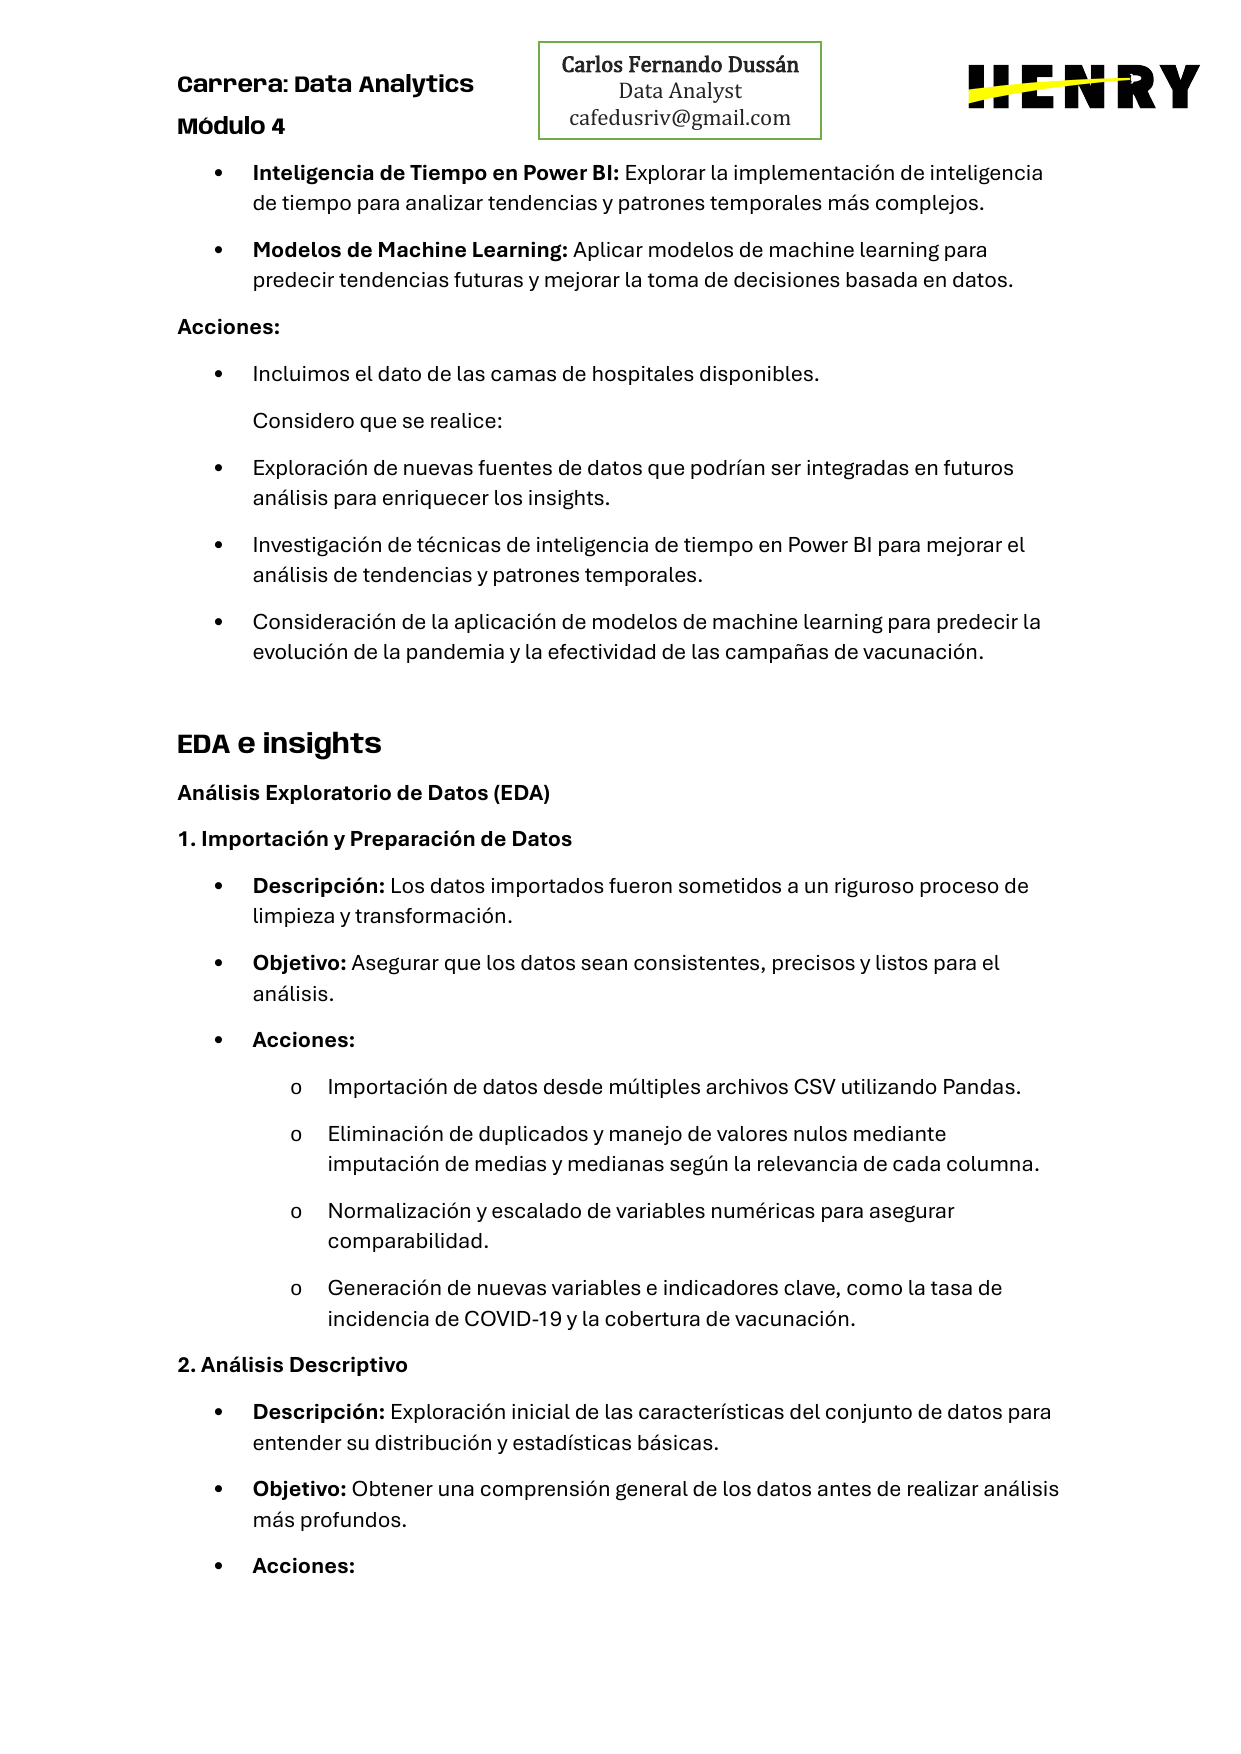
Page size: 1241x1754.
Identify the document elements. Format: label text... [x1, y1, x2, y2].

subtitle EDA e insights [177, 731, 1063, 759]
list Acciones: [215, 1552, 1063, 1580]
text Análisis Exploratorio de Datos (EDA) [177, 778, 1063, 806]
list Descripción: Los datos importados fueron sometidos a un riguroso proceso de limpieza y transformación. [215, 872, 1063, 930]
list Incluimos el dato de las camas de hospitales disponibles. [215, 359, 1063, 388]
text Considero que se realice: [252, 406, 1063, 434]
list Eliminación de duplicados y manejo de valores nulos mediante imputación de medias y medianas según la relevancia de cada columna. [290, 1120, 1063, 1178]
list Importación de datos desde múltiples archivos CSV utilizando Pandas. [290, 1073, 1063, 1101]
list Exploración de nuevas fuentes de datos que podrían ser integradas en futuros análisis para enriquecer los insights. [215, 453, 1063, 512]
list Acciones: [215, 1026, 1063, 1054]
list Generación de nuevas variables e indicadores clave, como la tasa de incidencia de COVID-19 y la cobertura de vacunación. [290, 1274, 1063, 1332]
list Inteligencia de Tiempo en Power BI: Explorar la implementación de inteligencia de tiempo para analizar tendencias y patrones temporales más complejos. [215, 158, 1063, 217]
picture [949, 30, 1232, 140]
list Objetivo: Asegurar que los datos sean consistentes, precisos y listos para el análisis. [215, 949, 1063, 1007]
list Descripción: Exploración inicial de las características del conjunto de datos para entender su distribución y estadísticas básicas. [215, 1398, 1063, 1456]
text 1. Importación y Preparación de Datos [177, 825, 1063, 853]
list Objetivo: Obtener una comprensión general de los datos antes de realizar análisis más profundos. [215, 1475, 1063, 1533]
list Consideración de la aplicación de modelos de machine learning para predecir la evolución de la pandemia y la efectividad de las campañas de vacunación. [215, 607, 1063, 666]
list Modelos de Machine Learning: Aplicar modelos de machine learning para predecir tendencias futuras y mejorar la toma de decisiones basada en datos. [215, 236, 1063, 294]
text 2. Análisis Descriptivo [177, 1351, 1063, 1379]
list Normalización y escalado de variables numéricas para asegurar comparabilidad. [290, 1197, 1063, 1255]
list Investigación de técnicas de inteligencia de tiempo en Power BI para mejorar el análisis de tendencias y patrones temporales. [215, 530, 1063, 589]
text Acciones: [177, 313, 1063, 341]
